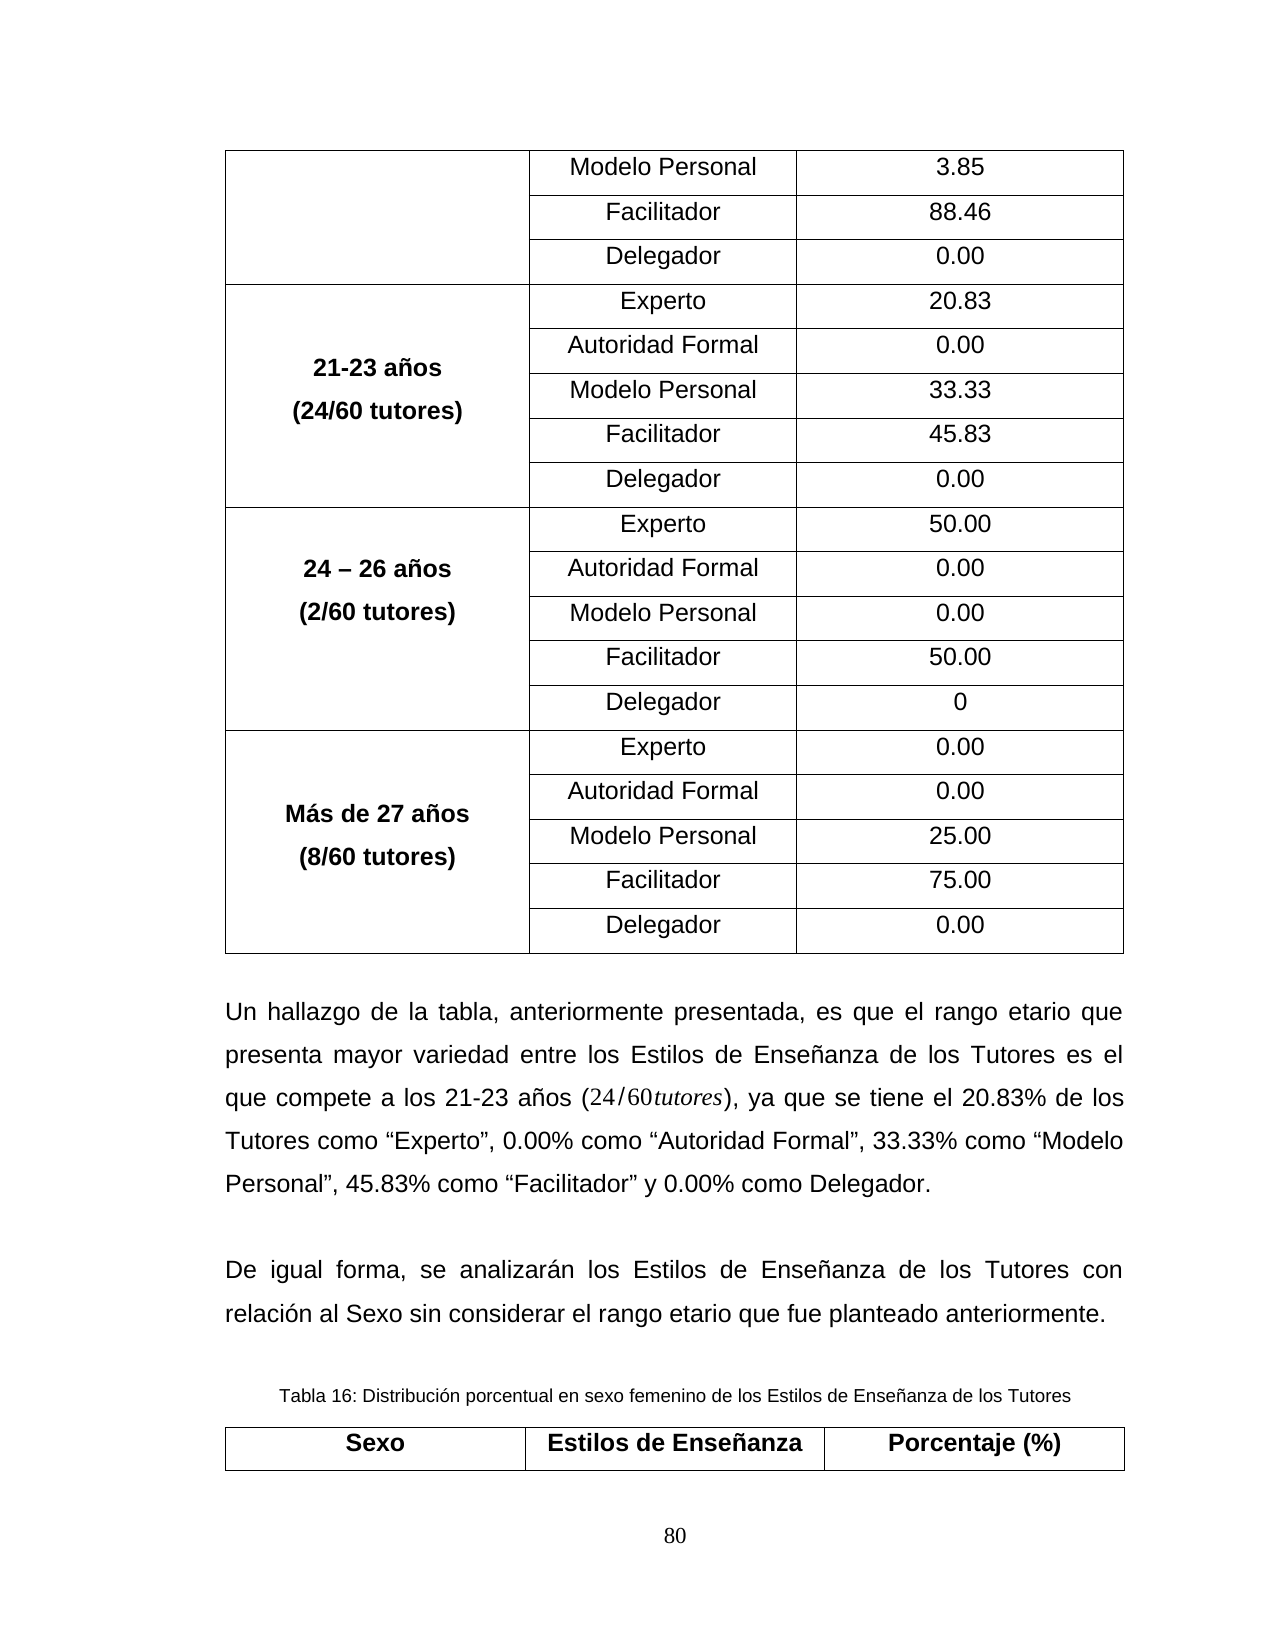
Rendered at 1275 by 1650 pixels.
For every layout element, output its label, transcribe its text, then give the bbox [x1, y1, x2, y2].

text Un hallazgo de la tabla, anteriormente presentada, es que el rango etario que presenta mayor variedad entre los Estilos de Enseñanza de los Tutores es el que compete a los 21-23 años (), ya que se tiene el 20.83% de los Tutores como “Experto”, 0.00% como “Autoridad Formal”, 33.33% como “Modelo Personal”, 45.83% como “Facilitador” y 0.00% como Delegador. [225, 997, 1125, 1198]
table_cell 0.00 [797, 775, 1123, 819]
text De igual forma, se analizarán los Estilos de Enseñanza de los Tutores con relación al Sexo sin considerar el rango etario que fue planteado anteriormente. [225, 1255, 1125, 1327]
table_cell Delegador [530, 463, 796, 507]
table_cell 88.46 [797, 196, 1123, 239]
table_header Sexo [226, 1428, 525, 1470]
table_cell 0.00 [797, 329, 1123, 373]
table_cell 0 [797, 686, 1123, 729]
table_cell 50.00 [797, 508, 1123, 551]
table_cell Facilitador [530, 641, 796, 685]
table_cell Delegador [530, 686, 796, 729]
table_cell Facilitador [530, 196, 796, 239]
table_cell Autoridad Formal [530, 329, 796, 373]
table_cell Modelo Personal [530, 374, 796, 417]
table_cell Experto [530, 731, 796, 774]
table_cell 3.85 [797, 151, 1123, 194]
table_cell 50.00 [797, 641, 1123, 685]
table_cell Modelo Personal [530, 597, 796, 640]
table_cell 75.00 [797, 864, 1123, 908]
table_cell 33.33 [797, 374, 1123, 417]
table_cell 0.00 [797, 240, 1123, 284]
table_cell 0.00 [797, 597, 1123, 640]
table_cell 0.00 [797, 463, 1123, 507]
table_cell Más de 27 años (8/60 tutores) [226, 731, 529, 952]
table_cell 45.83 [797, 419, 1123, 462]
table_cell 24 – 26 años (2/60 tutores) [226, 508, 529, 729]
table_cell Facilitador [530, 419, 796, 462]
table_cell 20.83 [797, 285, 1123, 328]
table_cell Modelo Personal [530, 151, 796, 194]
table_cell Modelo Personal [530, 820, 796, 863]
table_cell 0.00 [797, 552, 1123, 596]
table_cell 25.00 [797, 820, 1123, 863]
table_header Porcentaje (%) [825, 1428, 1124, 1470]
table_cell Facilitador [530, 864, 796, 908]
table_header Estilos de Enseñanza [526, 1428, 824, 1470]
table_cell 0.00 [797, 909, 1123, 952]
table_cell Experto [530, 285, 796, 328]
table_cell 21-23 años (24/60 tutores) [226, 285, 529, 507]
table_cell 0.00 [797, 731, 1123, 774]
table_cell Delegador [530, 909, 796, 952]
table_cell Experto [530, 508, 796, 551]
table_cell Autoridad Formal [530, 552, 796, 596]
table_cell Autoridad Formal [530, 775, 796, 819]
text Tabla 16: Distribución porcentual en sexo femenino de los Estilos de Enseñanza de los Tutores [225, 1385, 1125, 1406]
table_cell Delegador [530, 240, 796, 284]
